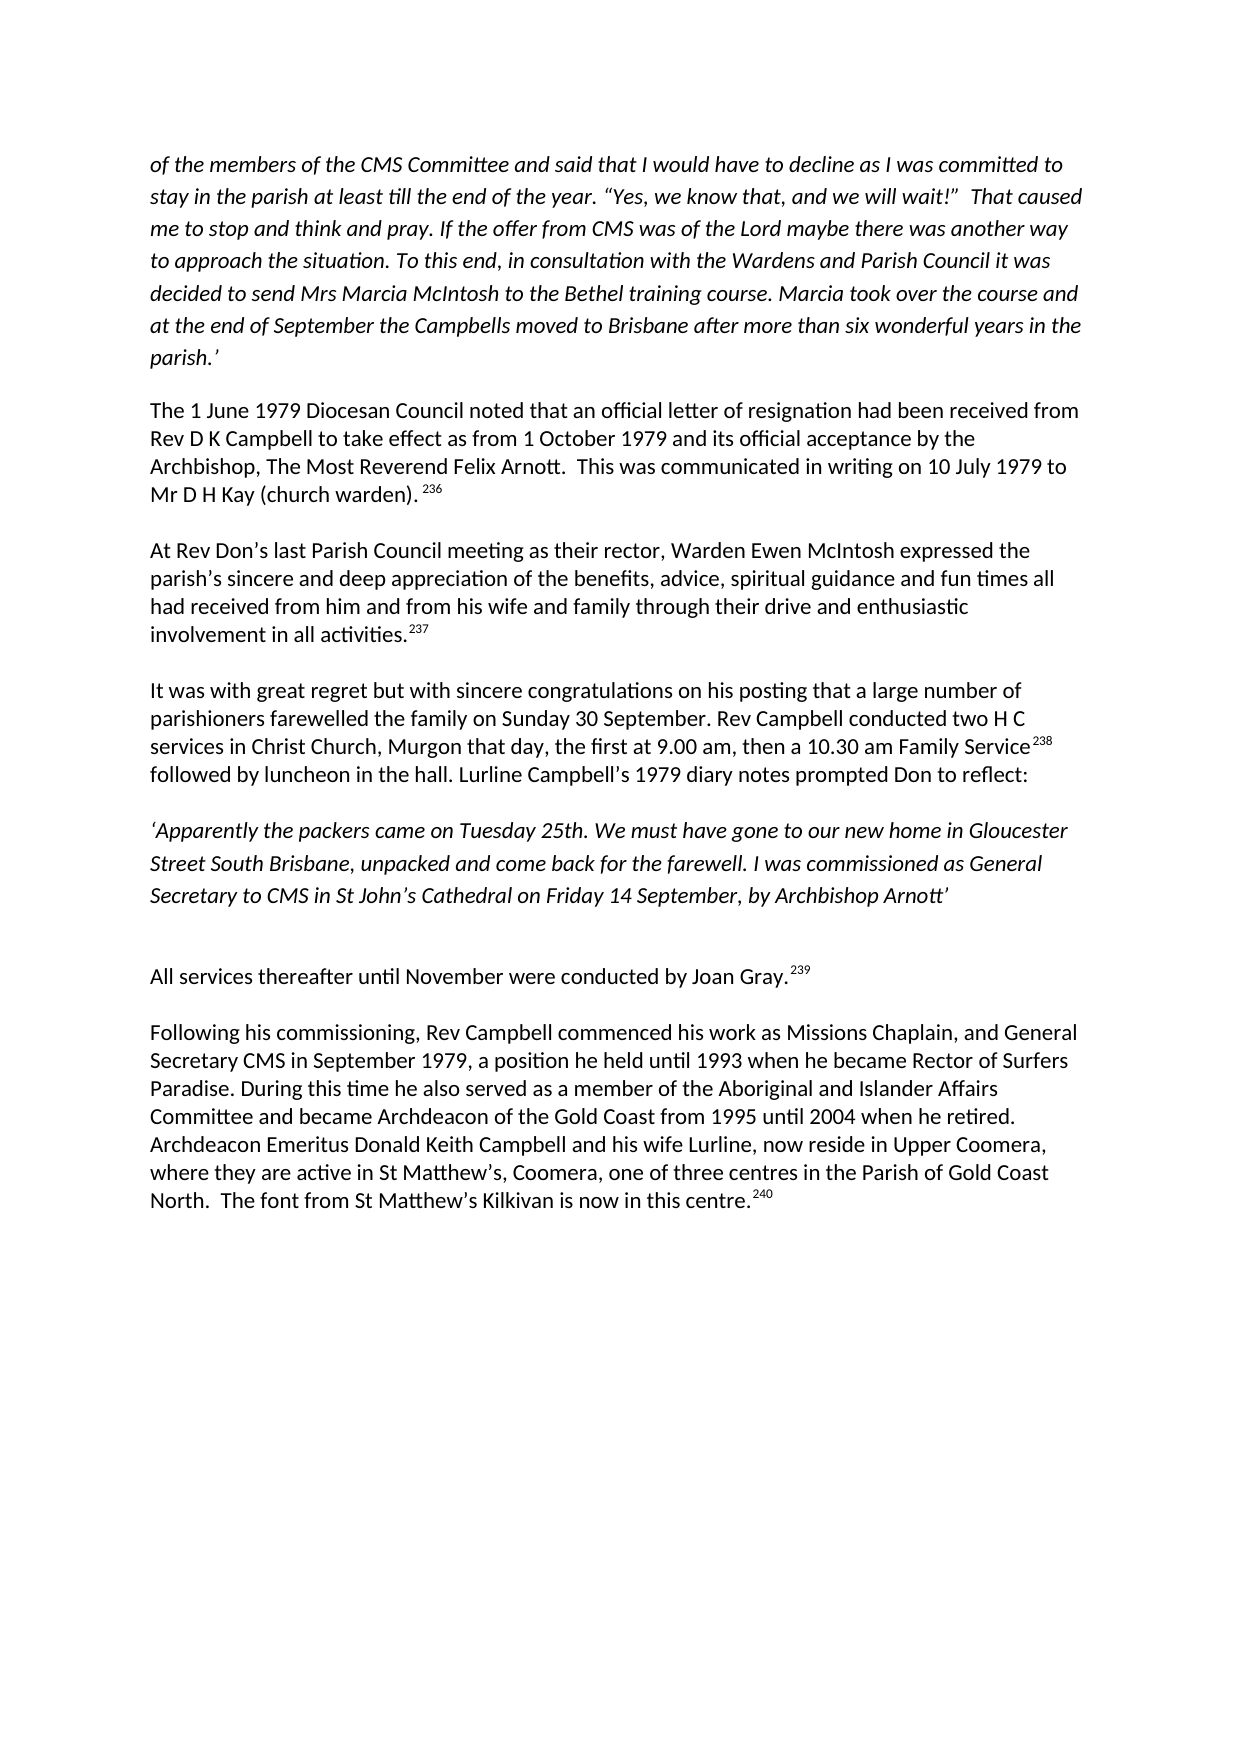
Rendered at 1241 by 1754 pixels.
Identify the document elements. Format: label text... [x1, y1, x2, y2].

text The 1 June 1979 Diocesan Council noted that an official letter of resignation had been received from Rev D K Campbell to take effect as from 1 October 1979 and its official acceptance by the Archbishop, The Most Reverend Felix Arnott. This was communicated in writing on 10 July 1979 to Mr D H Kay (church warden). [150, 396, 1090, 508]
text All services thereafter until November were conducted by Joan Gray. [150, 962, 1090, 990]
text ‘Apparently the packers came on Tuesday 25th. We must have gone to our new home in Gloucester Street South Brisbane, unpacked and come back for the farewell. I was commissioned as General Secretary to CMS in St John’s Cathedral on Friday 14 September, by Archbishop Arnott’ [150, 816, 1090, 909]
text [150, 150, 1090, 371]
text It was with great regret but with sincere congratulations on his posting that a large number of parishioners farewelled the family on Sunday 30 September. Rev Campbell conducted two H C services in Christ Church, Murgon that day, the first at 9.00 am, then a 10.30 am Family Service followed by luncheon in the hall. Lurline Campbell’s 1979 diary notes prompted Don to reflect: [150, 676, 1090, 788]
text Following his commissioning, Rev Campbell commenced his work as Missions Chaplain, and General Secretary CMS in September 1979, a position he held until 1993 when he became Rector of Surfers Paradise. During this time he also served as a member of the Aboriginal and Islander Affairs Committee and became Archdeacon of the Gold Coast from 1995 until 2004 when he retired. Archdeacon Emeritus Donald Keith Campbell and his wife Lurline, now reside in Upper Coomera, where they are active in St Matthew’s, Coomera, one of three centres in the Parish of Gold Coast North. The font from St Matthew’s Kilkivan is now in this centre. [150, 1018, 1090, 1214]
text At Rev Don’s last Parish Council meeting as their rector, Warden Ewen McIntosh expressed the parish’s sincere and deep appreciation of the benefits, advice, spiritual guidance and fun times all had received from him and from his wife and family through their drive and enthusiastic involvement in all activities. [150, 536, 1090, 648]
